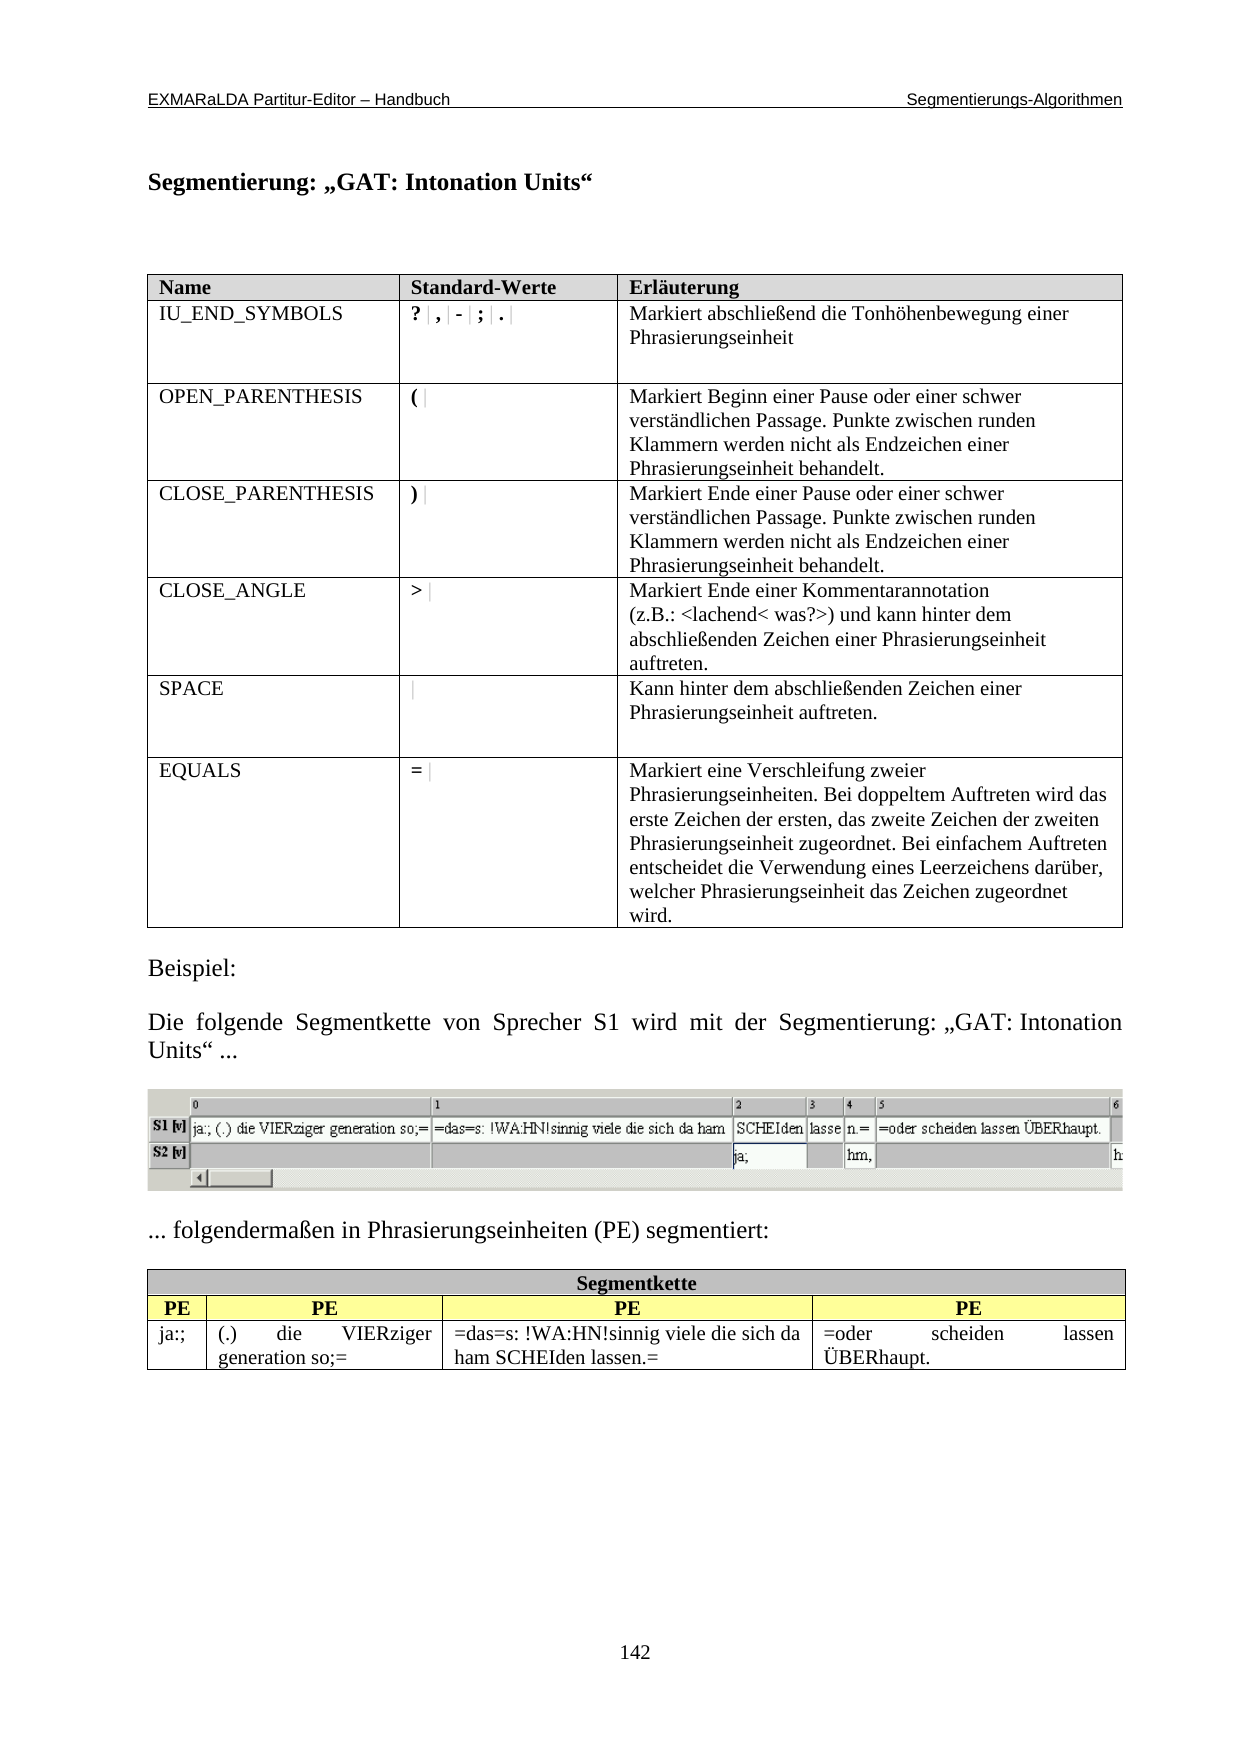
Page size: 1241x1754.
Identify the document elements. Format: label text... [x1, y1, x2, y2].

table_cell Markiert Ende einer Kommentarannotation (z.B.: <lachend< was?>) und kann hinter dem abschließenden Zeichen einer Phrasierungseinheit auftreten. [618, 578, 1122, 674]
table_header Name [148, 275, 399, 300]
text ... folgendermaßen in Phrasierungseinheiten (PE) segmentiert: [148, 1216, 1122, 1244]
table_cell ) | [400, 481, 617, 577]
table_cell PE [207, 1296, 442, 1319]
table_cell SPACE [148, 676, 399, 757]
table_cell Markiert eine Verschleifung zweier Phrasierungseinheiten. Bei doppeltem Auftreten wird das erste Zeichen der ersten, das zweite Zeichen der zweiten Phrasierungseinheit zugeordnet. Bei einfachem Auftreten entscheidet die Verwendung eines Leerzeichens darüber, welcher Phrasierungseinheit das Zeichen zugeordnet wird. [618, 758, 1122, 927]
text Beispiel: [148, 953, 1122, 982]
table_cell IU_END_SYMBOLS [148, 301, 399, 383]
table_cell EQUALS [148, 758, 399, 927]
table_cell OPEN_PARENTHESIS [148, 384, 399, 480]
table_cell Kann hinter dem abschließenden Zeichen einer Phrasierungseinheit auftreten. [618, 676, 1122, 757]
table_cell PE [443, 1296, 812, 1319]
table_cell CLOSE_PARENTHESIS [148, 481, 399, 577]
table_header Segmentkette [148, 1270, 1125, 1294]
text Die folgende Segmentkette von Sprecher S1 wird mit der Segmentierung: „GAT: Intonation Units“ ... [148, 1007, 1122, 1064]
table_cell Markiert Ende einer Pause oder einer schwer verständlichen Passage. Punkte zwischen runden Klammern werden nicht als Endzeichen einer Phrasierungseinheit behandelt. [618, 481, 1122, 577]
table_cell Markiert abschließend die Tonhöhenbewegung einer Phrasierungseinheit [618, 301, 1122, 383]
table_cell ? | , | - | ; | . | [400, 301, 617, 383]
table_cell | [400, 676, 617, 757]
table_cell (.) die VIERziger generation so;= [207, 1321, 442, 1369]
table_cell =oder scheiden lassen ÜBERhaupt. [813, 1321, 1125, 1369]
table_cell =das=s: !WA:HN!sinnig viele die sich da ham SCHEIden lassen.= [443, 1321, 812, 1369]
table_header Standard-Werte [400, 275, 617, 300]
table_cell ja:; [148, 1321, 206, 1369]
table_cell > | [400, 578, 617, 674]
table_header Erläuterung [618, 275, 1122, 300]
picture [147, 1089, 1123, 1191]
table_cell PE [148, 1296, 206, 1319]
subtitle Segmentierung: „GAT: Intonation Units“ [148, 167, 1122, 196]
table_cell ( | [400, 384, 617, 480]
table_cell CLOSE_ANGLE [148, 578, 399, 674]
table_cell Markiert Beginn einer Pause oder einer schwer verständlichen Passage. Punkte zwischen runden Klammern werden nicht als Endzeichen einer Phrasierungseinheit behandelt. [618, 384, 1122, 480]
table_cell = | [400, 758, 617, 927]
table_cell PE [813, 1296, 1125, 1319]
